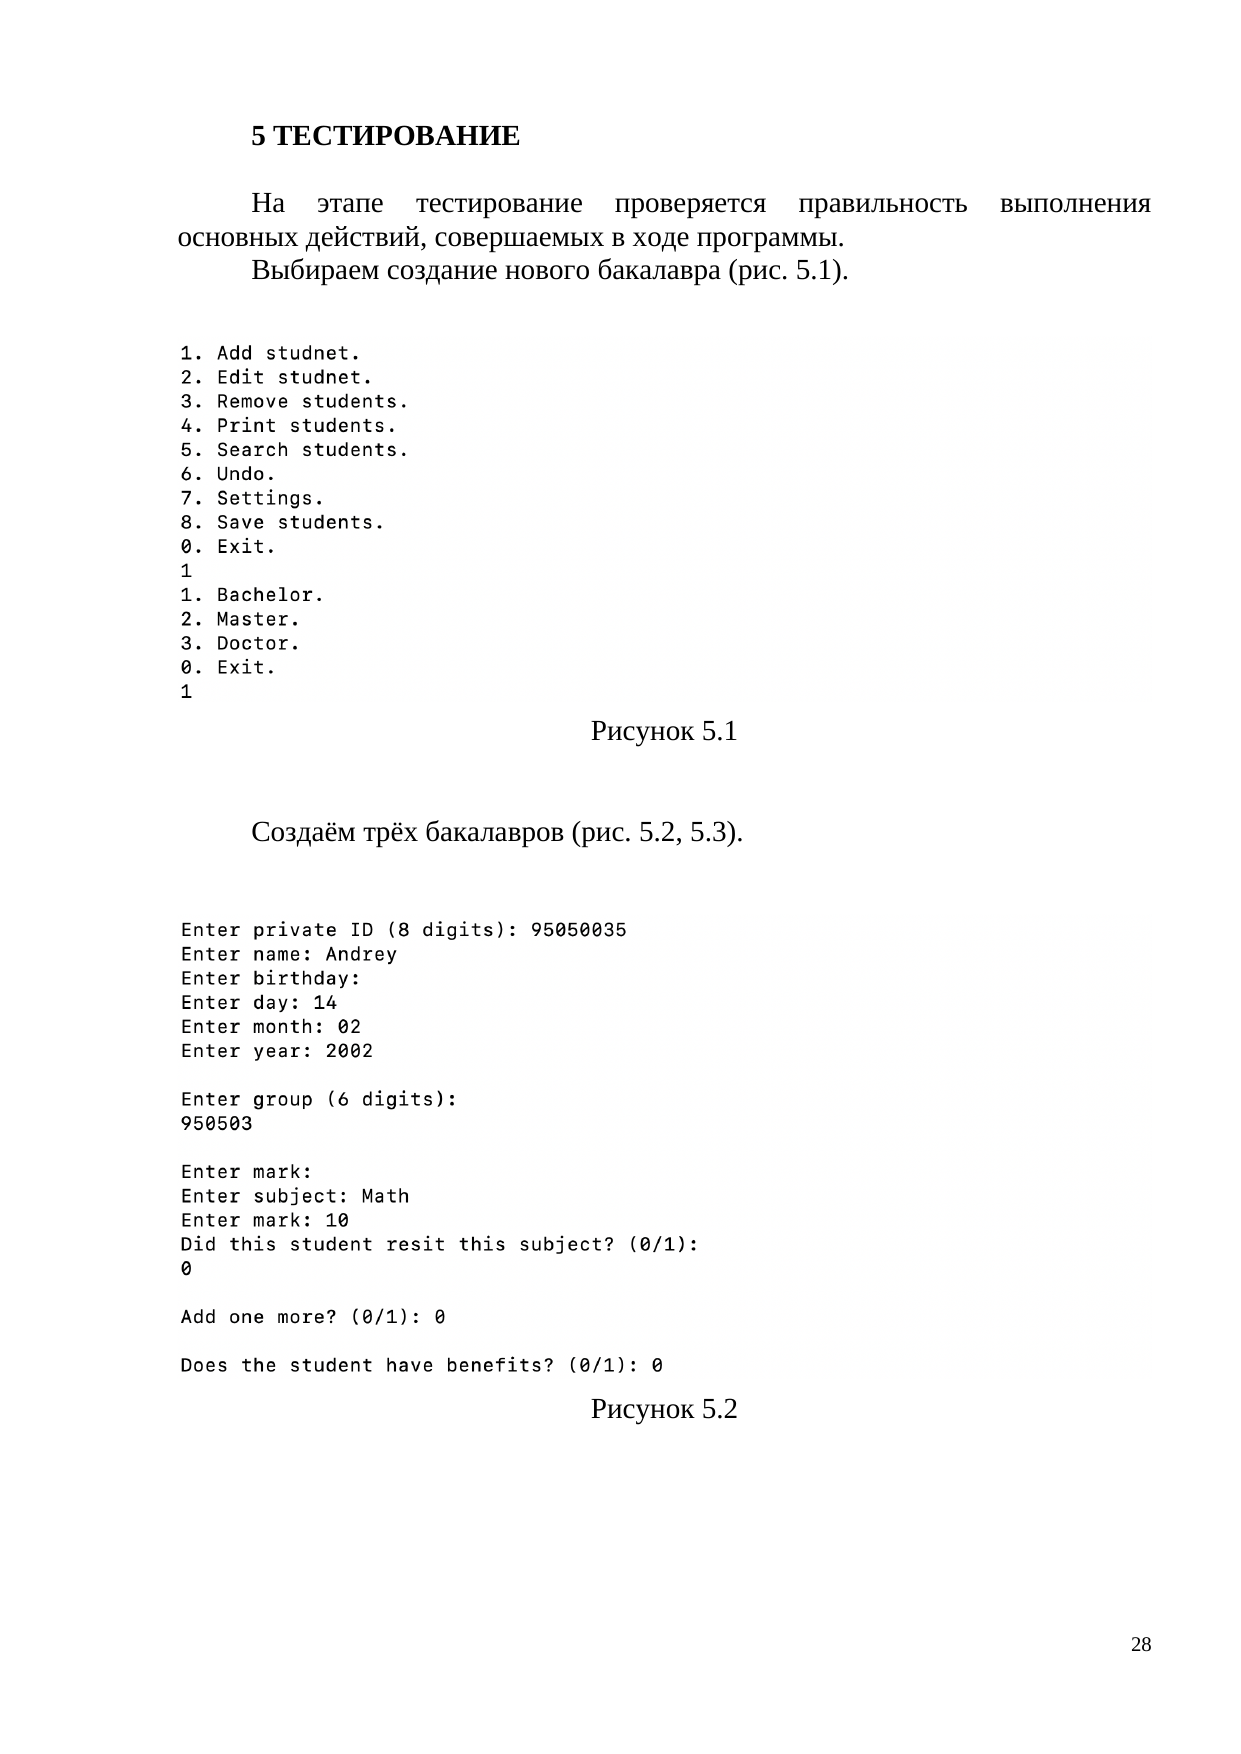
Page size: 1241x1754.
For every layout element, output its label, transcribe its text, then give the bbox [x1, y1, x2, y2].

text 5 ТЕСТИРОВАНИЕ [177, 118, 1152, 152]
text Рисунок 5.1 [177, 713, 1152, 747]
list На этапе тестирование проверяется правильность выполнения основных действий, совершаемых в ходе программы. [177, 185, 1152, 252]
list Выбираем создание нового бакалавра (рис. 5.1). [177, 252, 1152, 286]
text Рисунок 5.2 [177, 1391, 1152, 1424]
picture [177, 336, 1152, 702]
picture [177, 914, 1152, 1379]
text Создаём трёх бакалавров (рис. 5.2, 5.3). [177, 814, 1152, 848]
